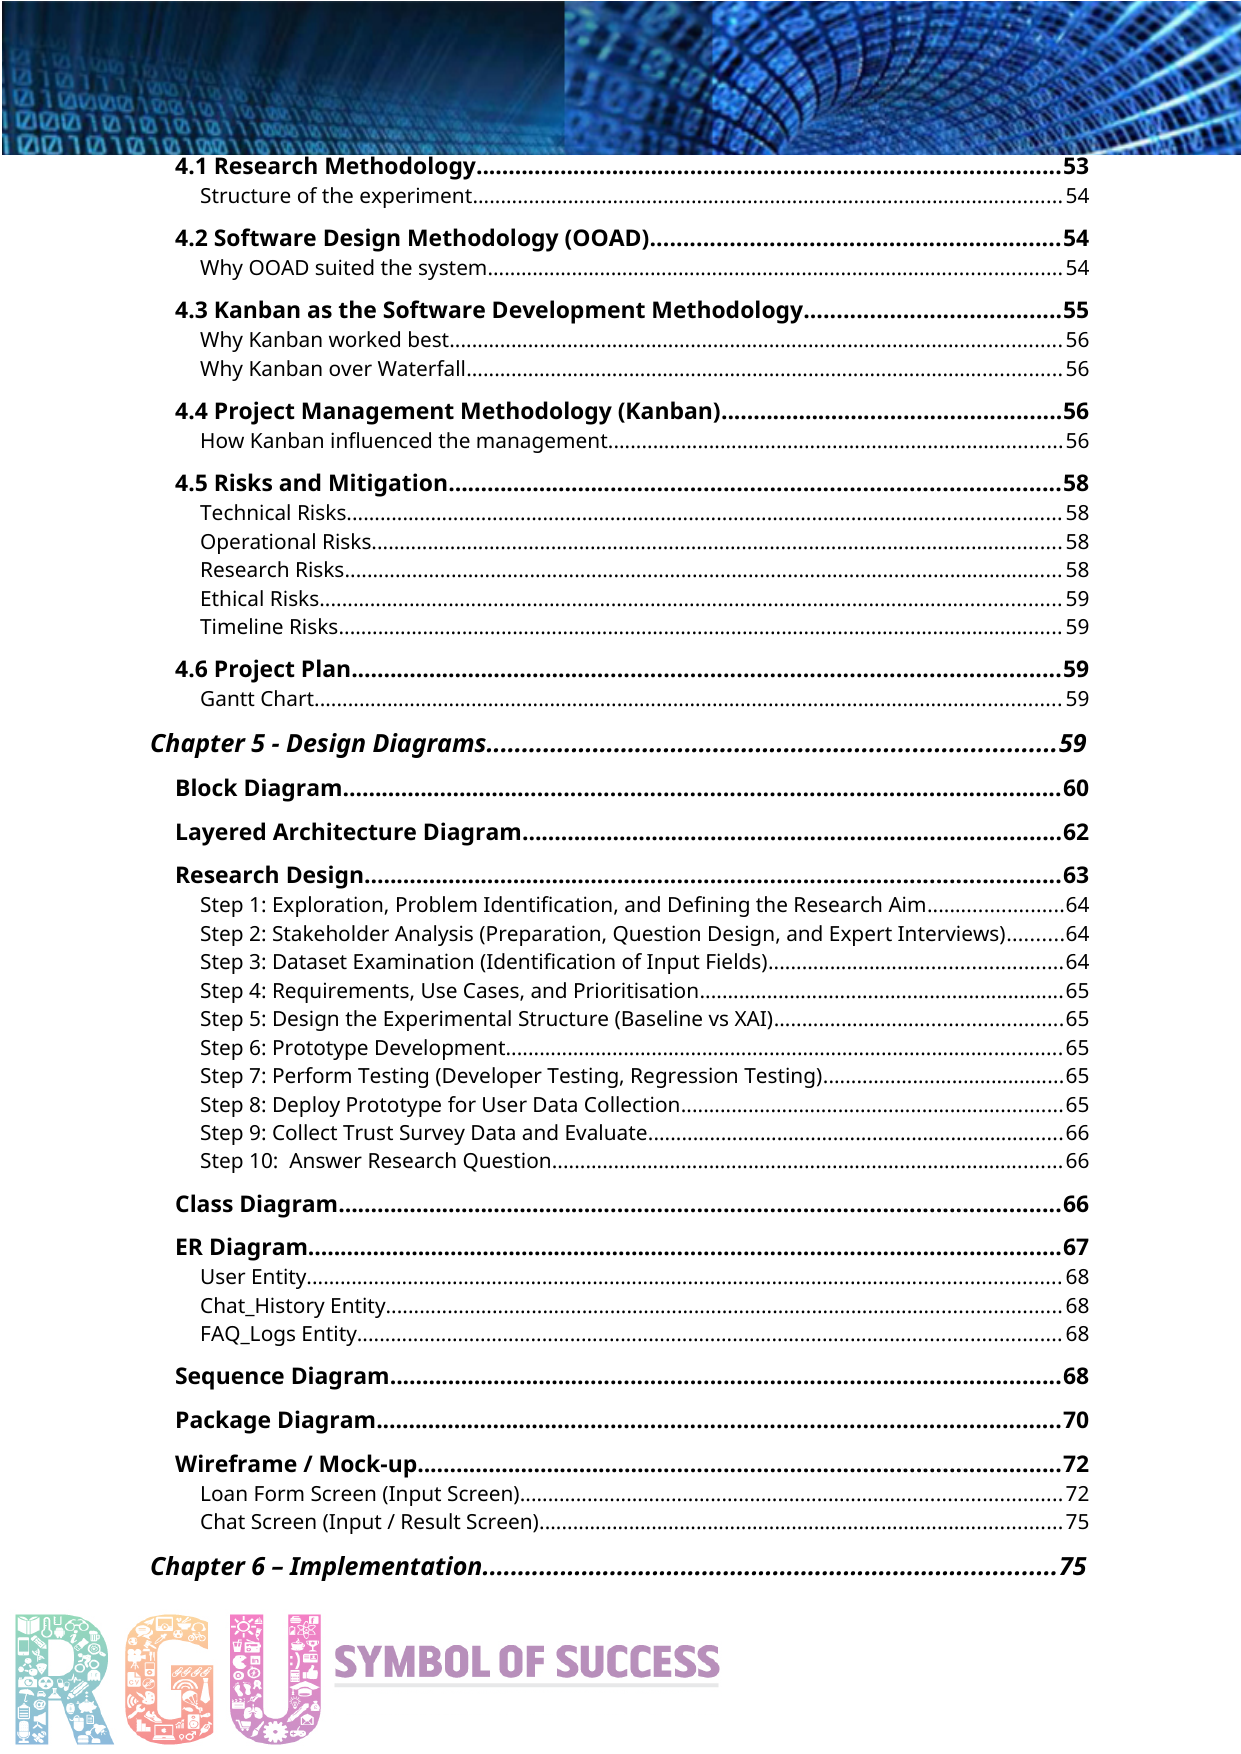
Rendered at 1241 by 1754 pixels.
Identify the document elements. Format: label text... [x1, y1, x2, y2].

picture [2, 1, 1241, 155]
subtitle Trust survey storage [1, 1603, 733, 1754]
